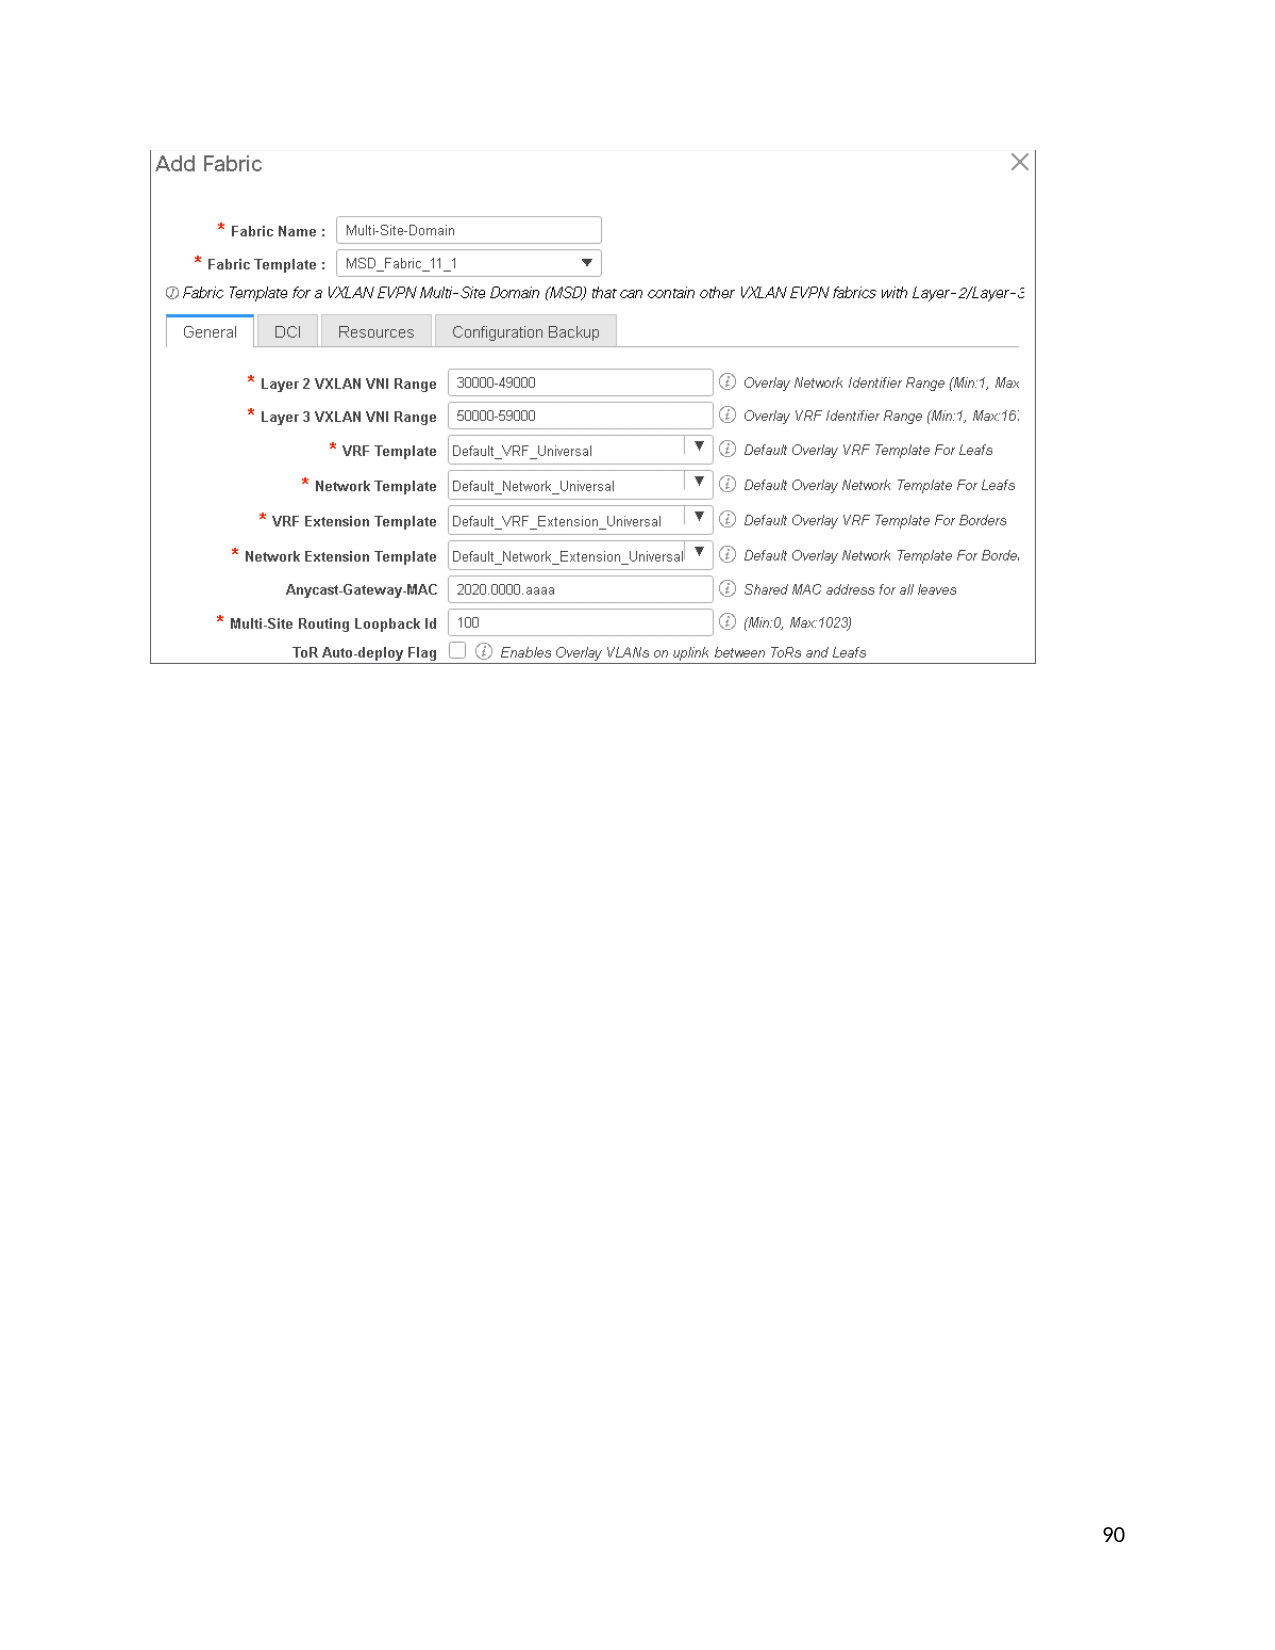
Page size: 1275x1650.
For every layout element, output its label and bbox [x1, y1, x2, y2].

picture [150, 150, 1036, 664]
